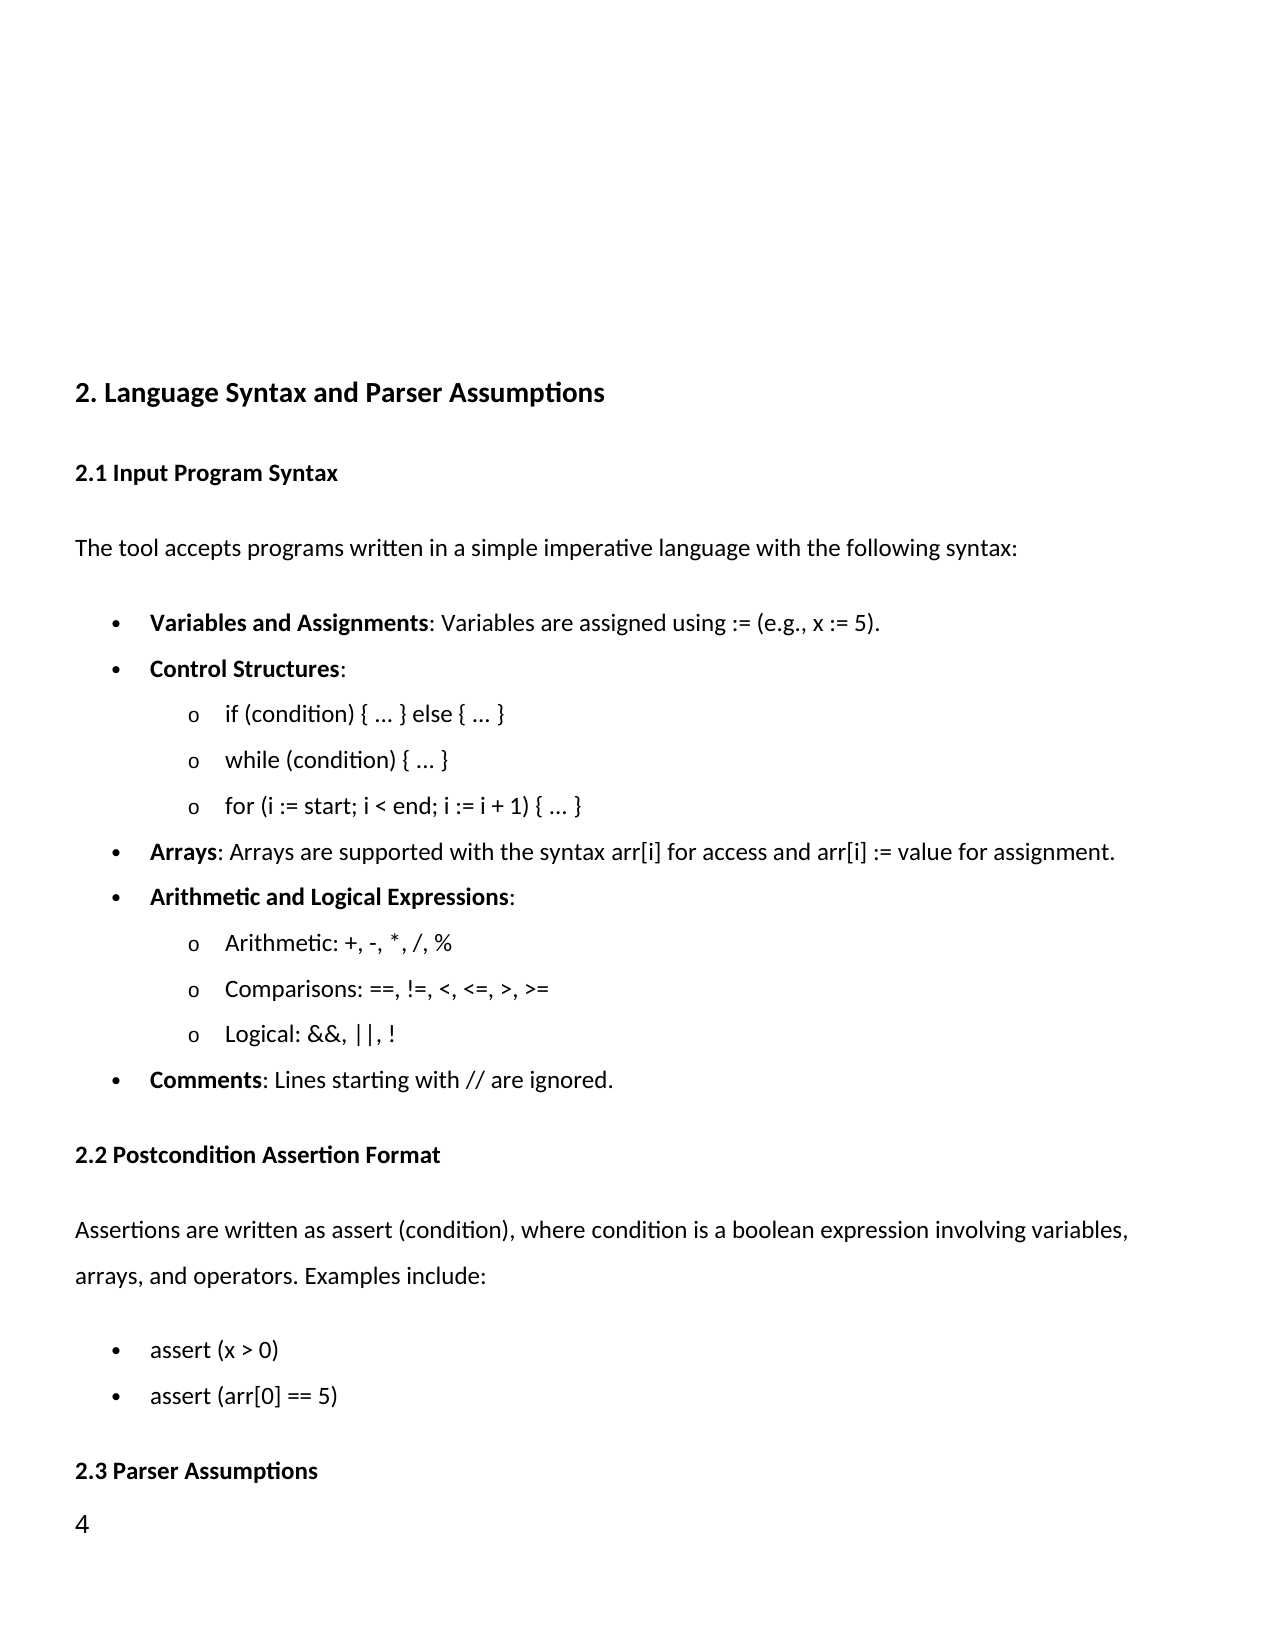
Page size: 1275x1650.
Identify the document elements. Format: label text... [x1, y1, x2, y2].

list Logical: &&, ||, ! [187, 1018, 1200, 1049]
list while (condition) { ... } [187, 744, 1200, 775]
list if (condition) { ... } else { ... } [187, 698, 1200, 729]
text 2.3 Parser Assumptions [75, 1455, 1200, 1486]
list Comparisons: ==, !=, <, <=, >, >= [187, 973, 1200, 1003]
list for (i := start; i < end; i := i + 1) { ... } [187, 790, 1200, 820]
list Control Structures: [112, 653, 1200, 683]
text 2.2 Postcondition Assertion Format [75, 1139, 1200, 1170]
list Arithmetic and Logical Expressions: [112, 881, 1200, 912]
list assert (x > 0) [112, 1335, 1200, 1365]
list assert (arr[0] == 5) [112, 1380, 1200, 1411]
list Comments: Lines starting with // are ignored. [112, 1064, 1200, 1095]
text 2.1 Input Program Syntax [75, 457, 1200, 488]
list Arithmetic: +, -, *, /, % [187, 927, 1200, 958]
text 2. Language Syntax and Parser Assumptions [75, 374, 1200, 410]
text Assertions are written as assert (condition), where condition is a boolean expression involving variables, arrays, and operators. Examples include: [75, 1214, 1200, 1290]
text The tool accepts programs written in a simple imperative language with the following syntax: [75, 532, 1200, 563]
list Arrays: Arrays are supported with the syntax arr[i] for access and arr[i] := value for assignment. [112, 836, 1200, 866]
list Variables and Assignments: Variables are assigned using := (e.g., x := 5). [112, 607, 1200, 637]
